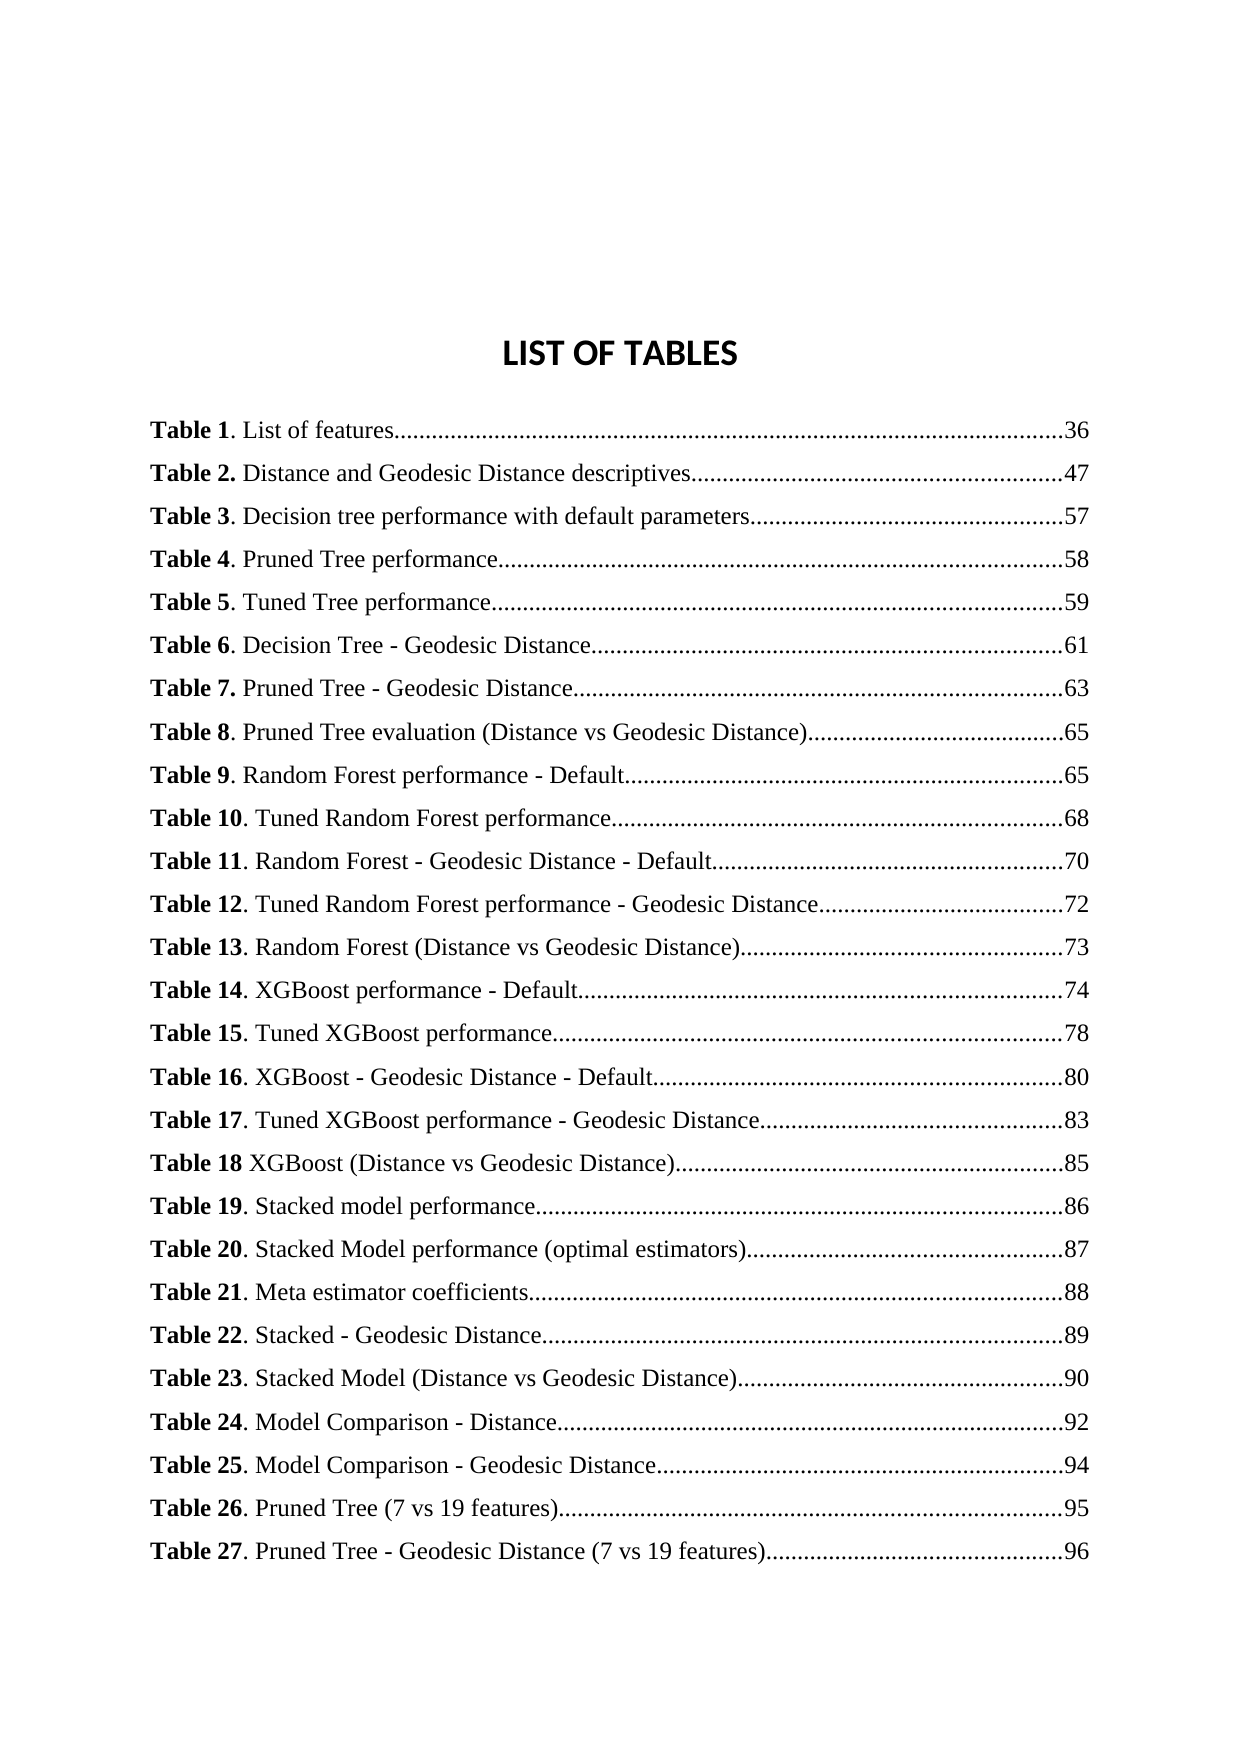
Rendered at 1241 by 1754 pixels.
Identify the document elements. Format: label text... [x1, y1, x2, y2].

text Table 16. XGBoost - Geodesic Distance - Default 80 [150, 1062, 1090, 1090]
text Table 6. Decision Tree - Geodesic Distance 61 [150, 630, 1090, 659]
text Table 2. Distance and Geodesic Distance descriptives 47 [150, 458, 1090, 487]
text Table 3. Decision tree performance with default parameters 57 [150, 501, 1090, 530]
text Table 24. Model Comparison - Distance 92 [150, 1407, 1090, 1435]
text Table 8. Pruned Tree evaluation (Distance vs Geodesic Distance) 65 [150, 717, 1090, 745]
text LIST OF TABLES [150, 329, 1090, 375]
text Table 14. XGBoost performance - Default 74 [150, 975, 1090, 1004]
text Table 5. Tuned Tree performance 59 [150, 587, 1090, 616]
text Table 11. Random Forest - Geodesic Distance - Default 70 [150, 846, 1090, 875]
text Table 12. Tuned Random Forest performance - Geodesic Distance 72 [150, 889, 1090, 918]
text Table 25. Model Comparison - Geodesic Distance 94 [150, 1450, 1090, 1478]
text Table 4. Pruned Tree performance 58 [150, 544, 1090, 573]
text Table 1. List of features 36 [150, 415, 1090, 443]
text Table 19. Stacked model performance 86 [150, 1191, 1090, 1220]
text Table 20. Stacked Model performance (optimal estimators) 87 [150, 1234, 1090, 1263]
text Table 26. Pruned Tree (7 vs 19 features) 95 [150, 1493, 1090, 1522]
text Table 21. Meta estimator coefficients 88 [150, 1277, 1090, 1306]
text Table 17. Tuned XGBoost performance - Geodesic Distance 83 [150, 1105, 1090, 1133]
text Table 27. Pruned Tree - Geodesic Distance (7 vs 19 features) 96 [150, 1536, 1090, 1565]
text Table 22. Stacked - Geodesic Distance 89 [150, 1320, 1090, 1349]
text Table 7. Pruned Tree - Geodesic Distance 63 [150, 673, 1090, 702]
text Table 9. Random Forest performance - Default 65 [150, 760, 1090, 788]
text Table 18 XGBoost (Distance vs Geodesic Distance) 85 [150, 1148, 1090, 1177]
text Table 13. Random Forest (Distance vs Geodesic Distance) 73 [150, 932, 1090, 961]
text Table 15. Tuned XGBoost performance 78 [150, 1018, 1090, 1047]
text Table 23. Stacked Model (Distance vs Geodesic Distance) 90 [150, 1363, 1090, 1392]
text Table 10. Tuned Random Forest performance 68 [150, 803, 1090, 832]
